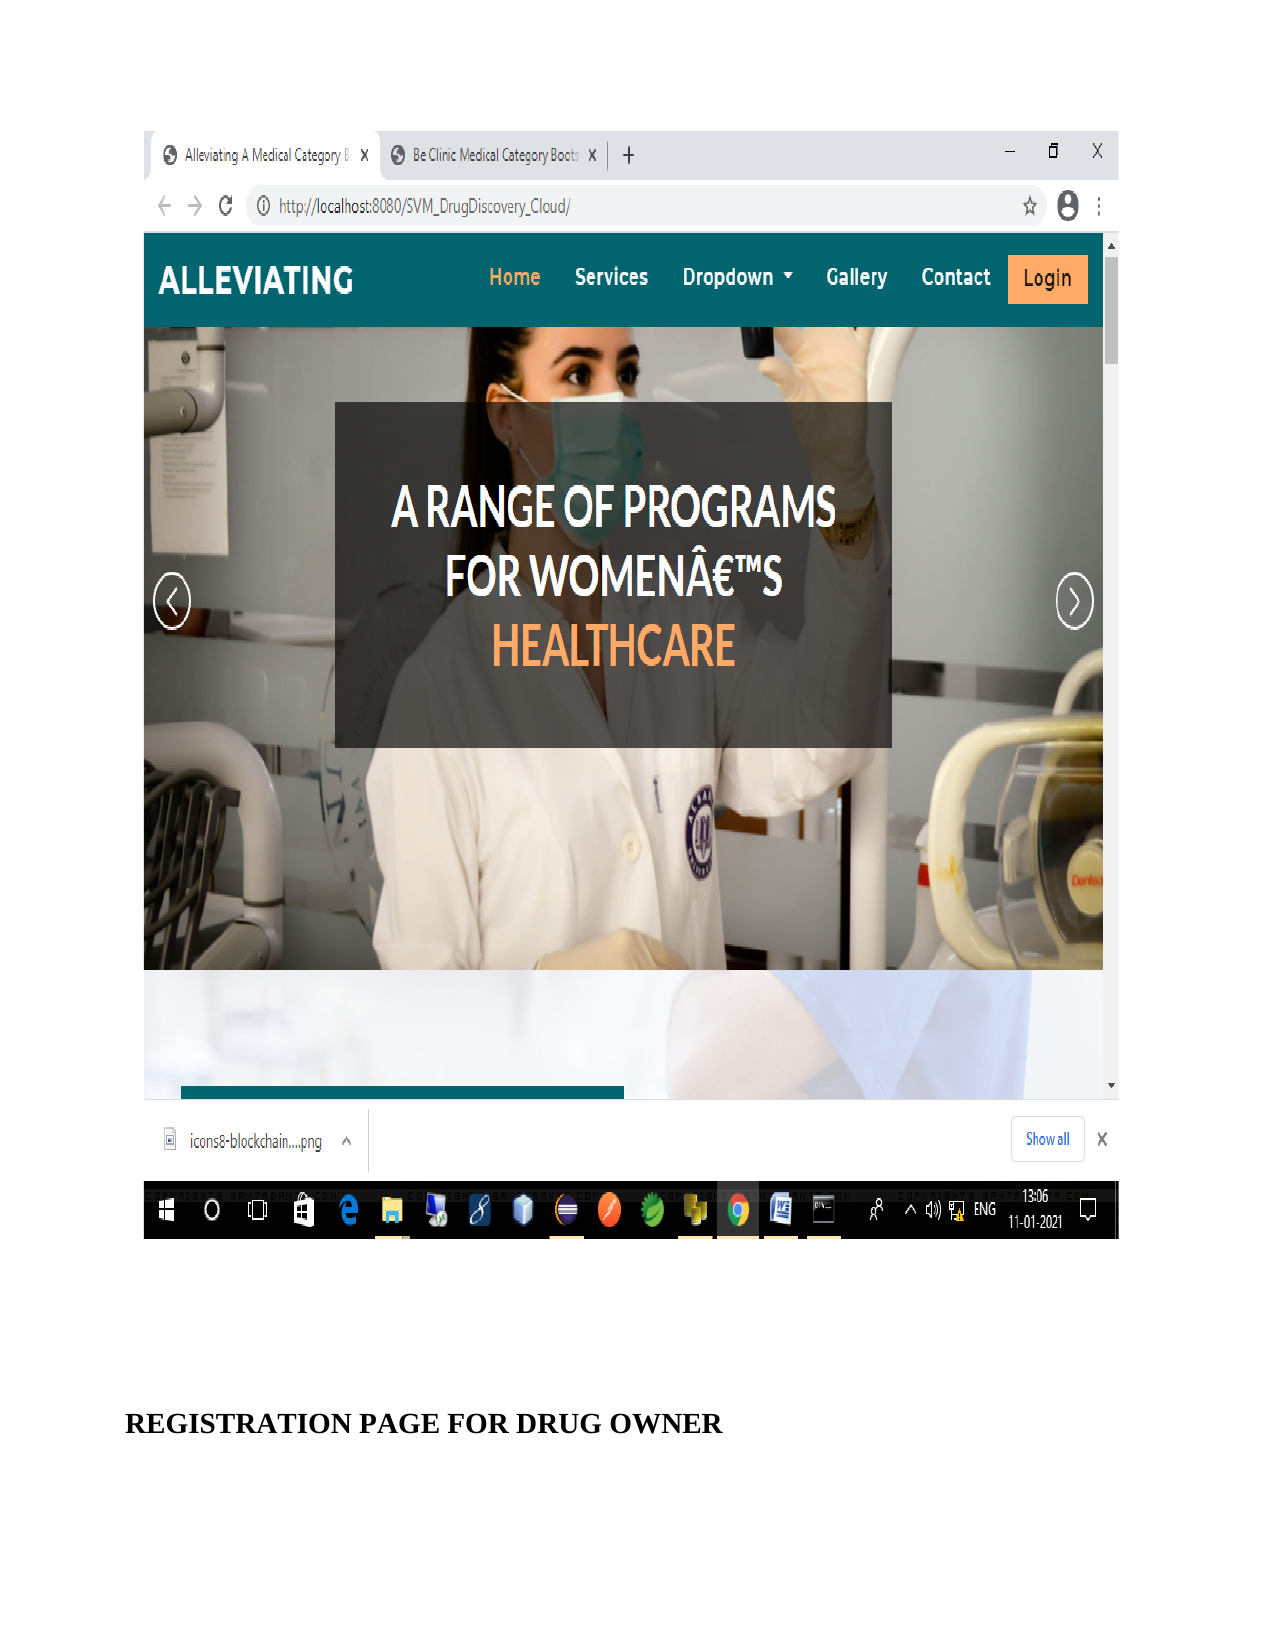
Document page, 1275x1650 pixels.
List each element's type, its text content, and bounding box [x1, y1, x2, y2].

picture [143, 131, 1119, 1239]
text REGISTRATION PAGE FOR DRUG OWNER [125, 1406, 1137, 1440]
